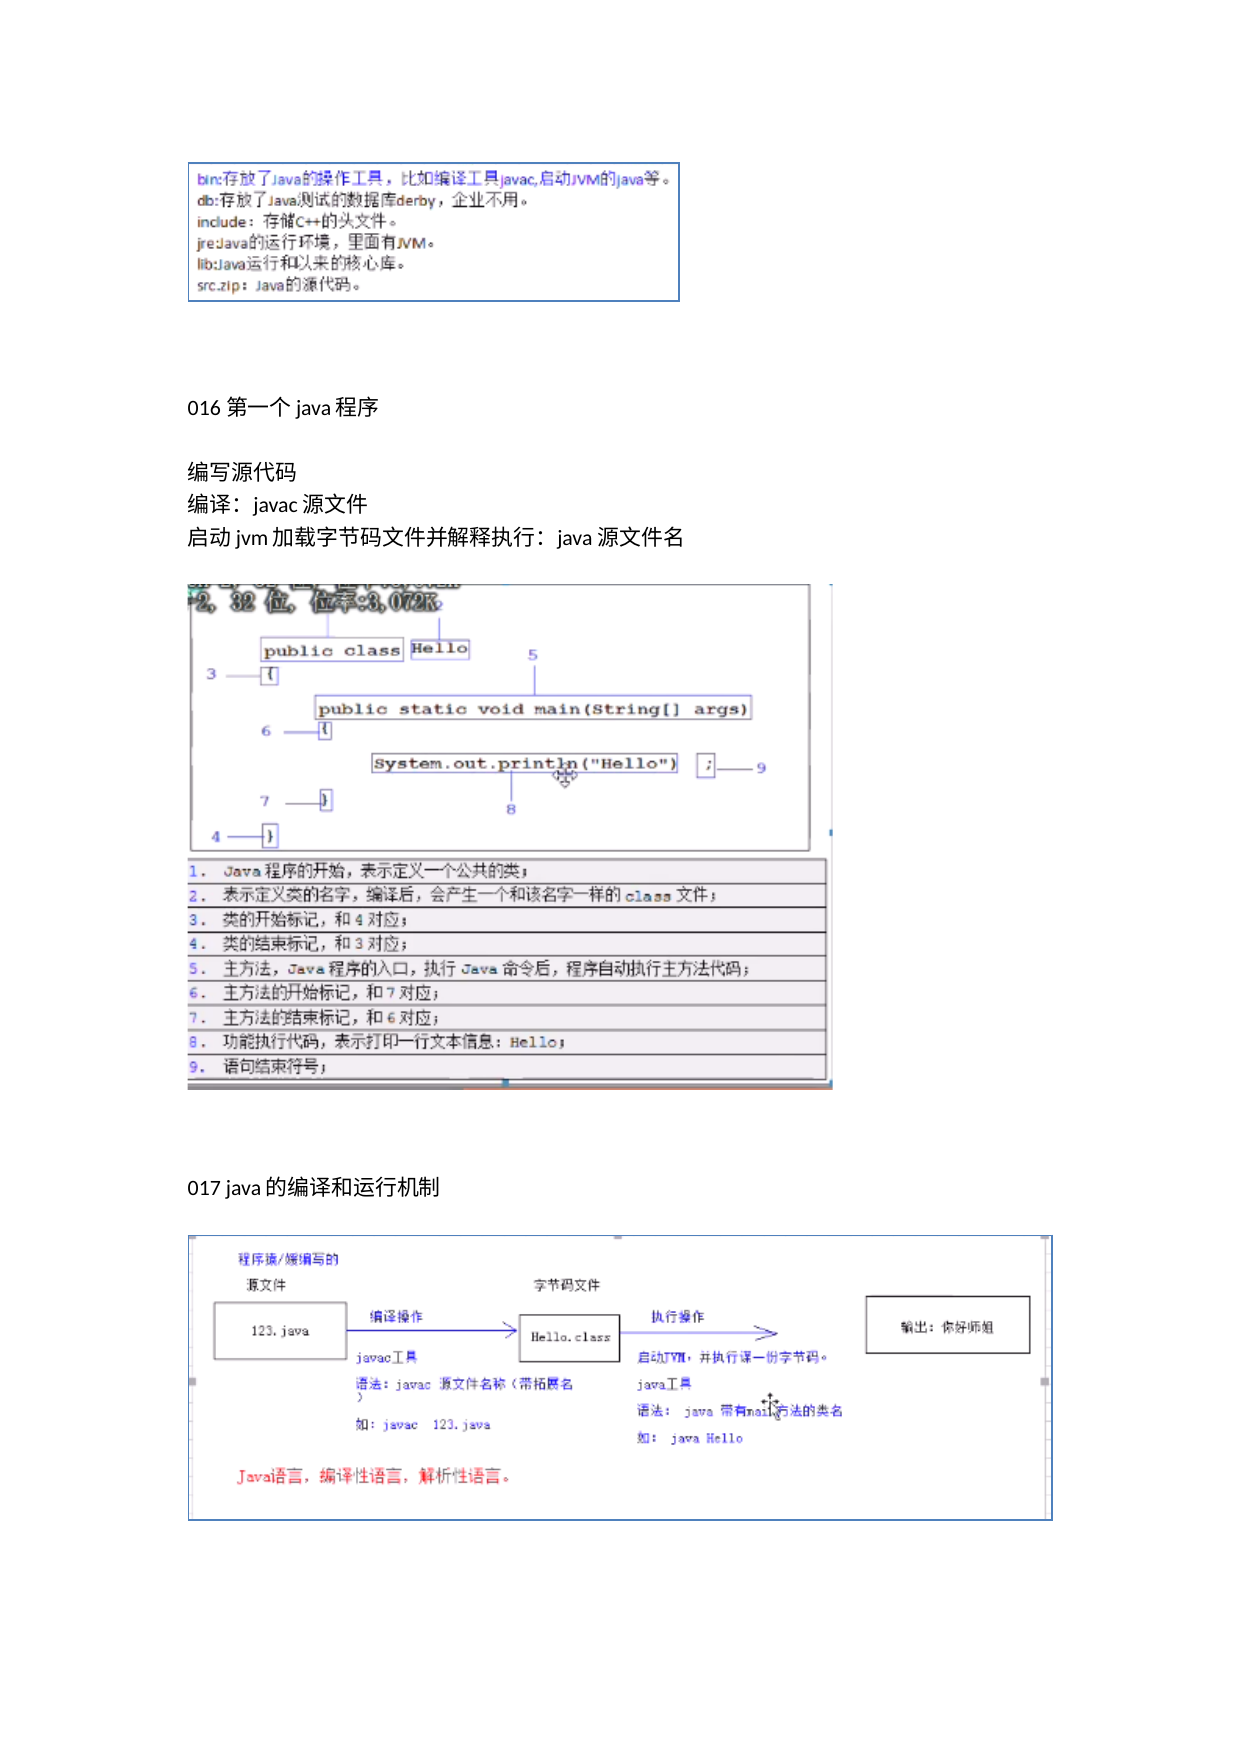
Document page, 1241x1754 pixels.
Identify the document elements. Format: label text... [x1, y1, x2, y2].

text 016 第一个java程序 [187, 389, 1053, 422]
text 编写源代码 [187, 454, 1053, 487]
picture [189, 164, 678, 300]
picture [189, 1236, 1051, 1519]
text 017 java的编译和运行机制 [187, 1169, 1053, 1202]
picture [187, 584, 833, 1090]
text 编译：javac 源文件 [187, 487, 1053, 519]
text 启动jvm加载字节码文件并解释执行：java 源文件名 [187, 519, 1053, 552]
